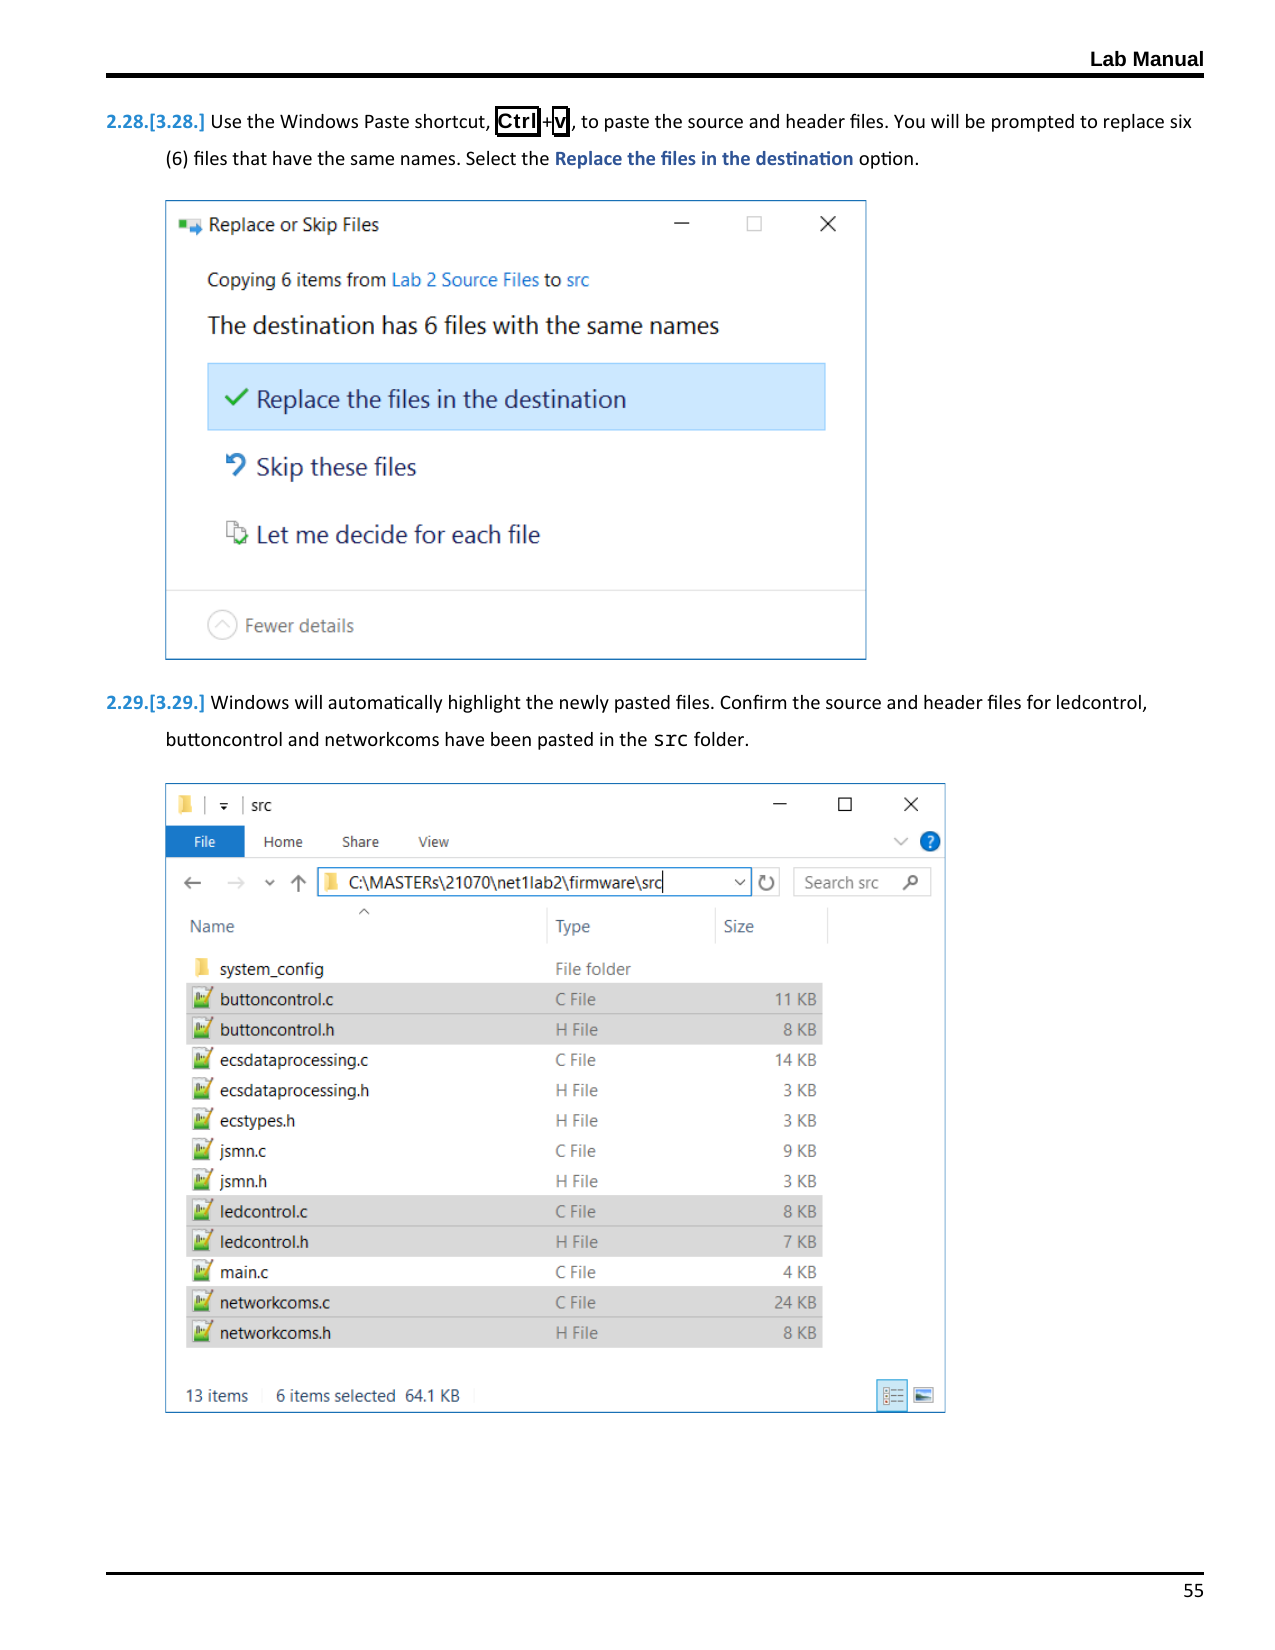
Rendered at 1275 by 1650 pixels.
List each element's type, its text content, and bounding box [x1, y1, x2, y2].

table_header [165, 183, 1204, 686]
list Use the Windows Paste shortcut, Ctrl+v, to paste the source and header files. You will be prompted to replace six (6) files that have the same names. Select the Replace the files in the destination option. [106, 106, 1204, 171]
table_header [165, 766, 1204, 1438]
picture [165, 200, 867, 660]
picture [165, 783, 946, 1413]
list Windows will automatically highlight the newly pasted files. Confirm the source and header files for ledcontrol, buttoncontrol and networkcoms have been pasted in the src folder. [106, 689, 1204, 753]
